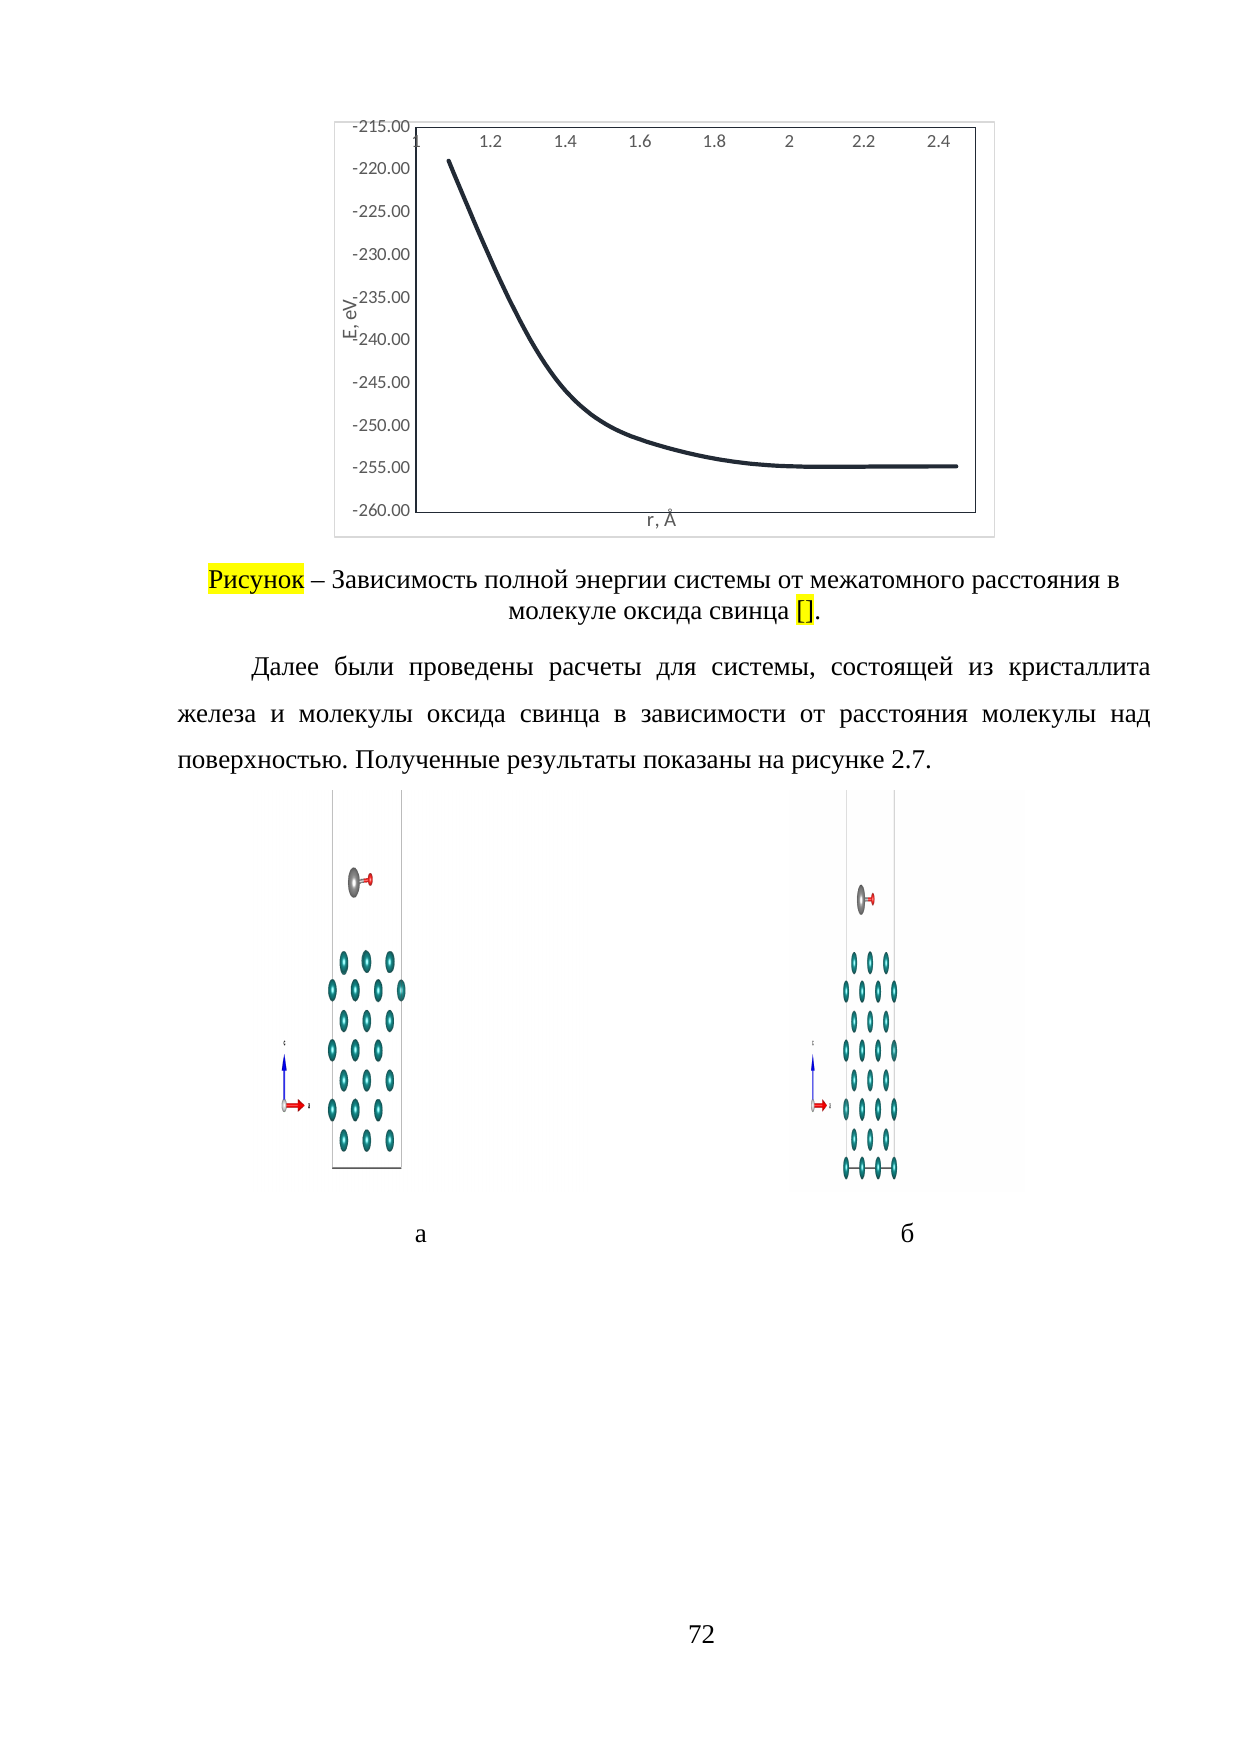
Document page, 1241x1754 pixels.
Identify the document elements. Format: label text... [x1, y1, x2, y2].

text Далее были проведены расчеты для системы, состоящей из кристаллита железа и молекулы оксида свинца в зависимости от расстояния молекулы над поверхностью. Полученные результаты показаны на рисунке 2.7. [177, 650, 1152, 775]
text Рисунок – Зависимость полной энергии системы от межатомного расстояния в молекуле оксида свинца []. [177, 563, 1152, 625]
picture [250, 790, 591, 1192]
picture [789, 790, 1026, 1192]
table_header а [177, 790, 664, 1273]
table_header б [664, 790, 1151, 1273]
